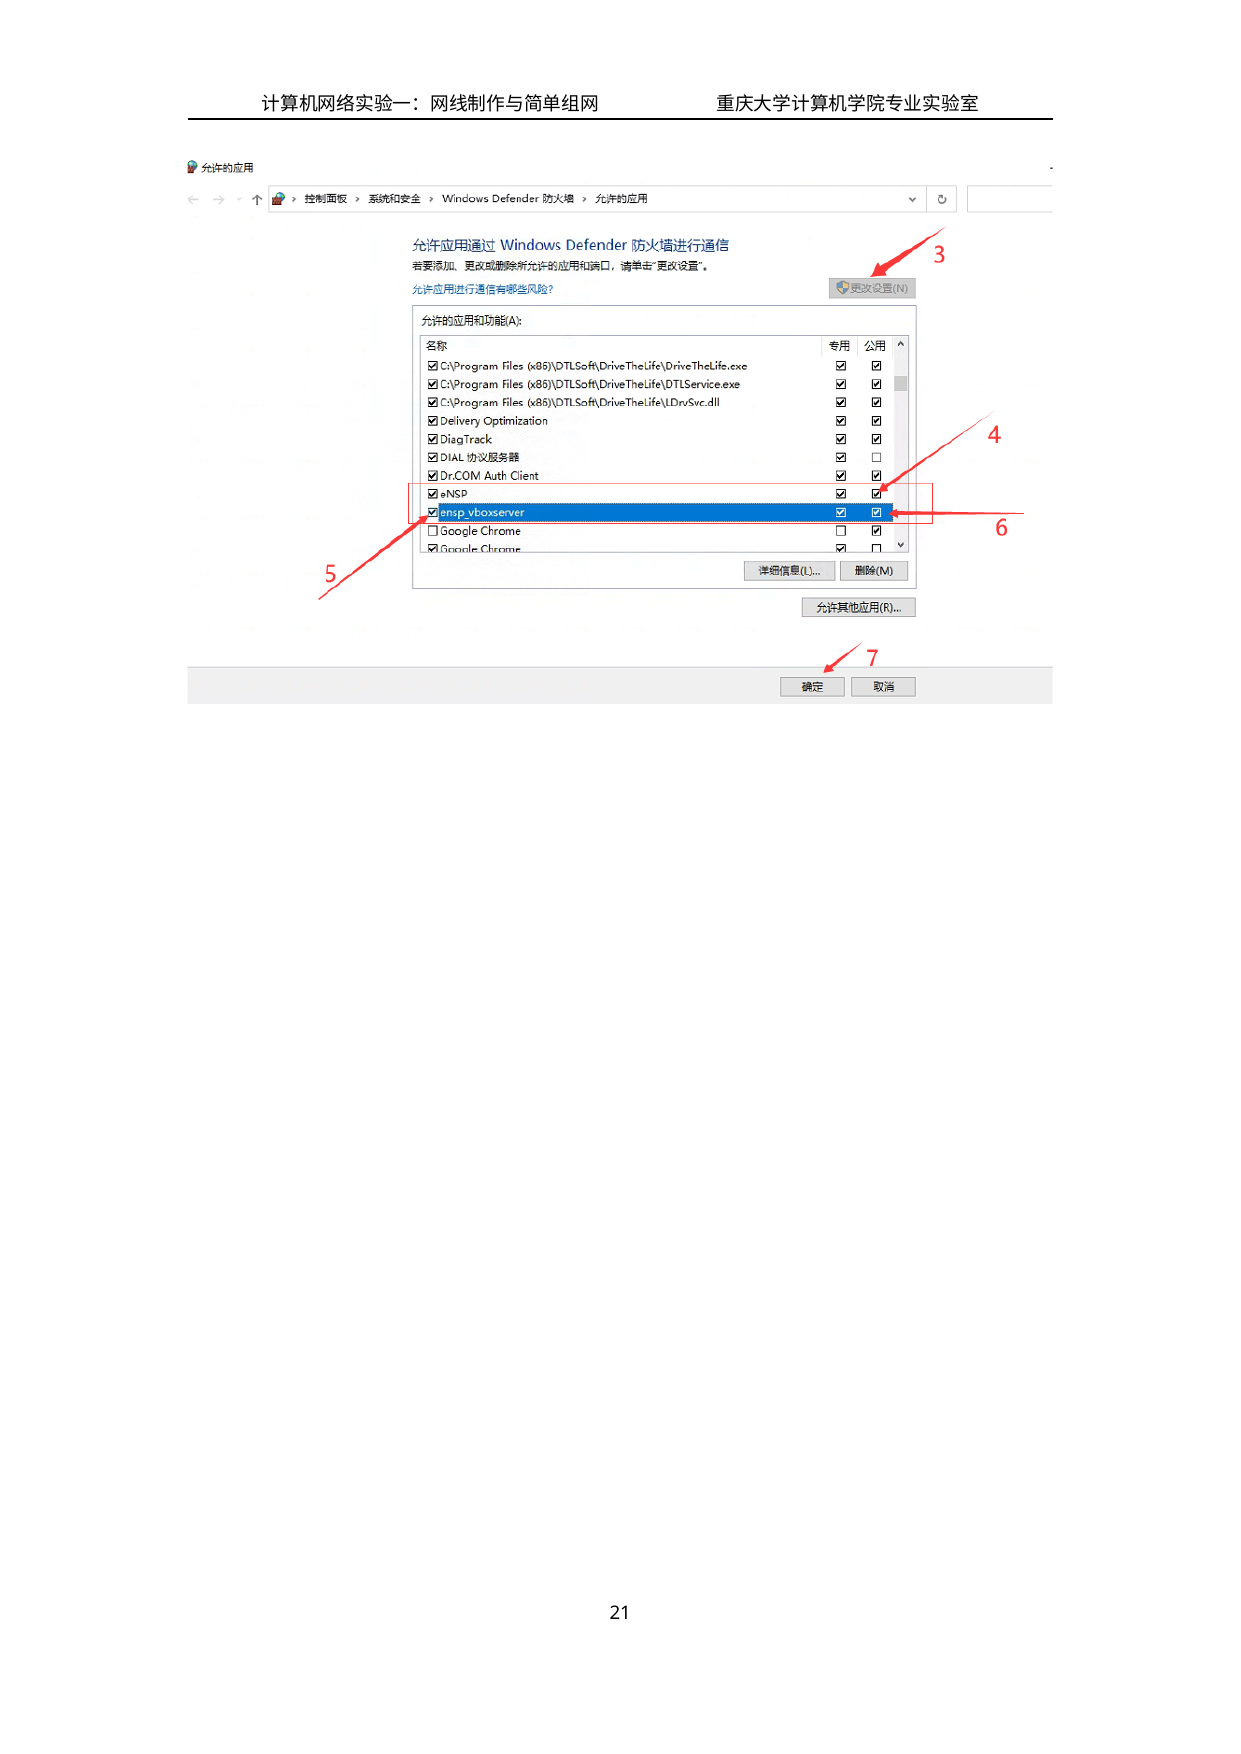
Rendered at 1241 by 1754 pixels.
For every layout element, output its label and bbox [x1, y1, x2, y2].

picture [187, 159, 1053, 704]
